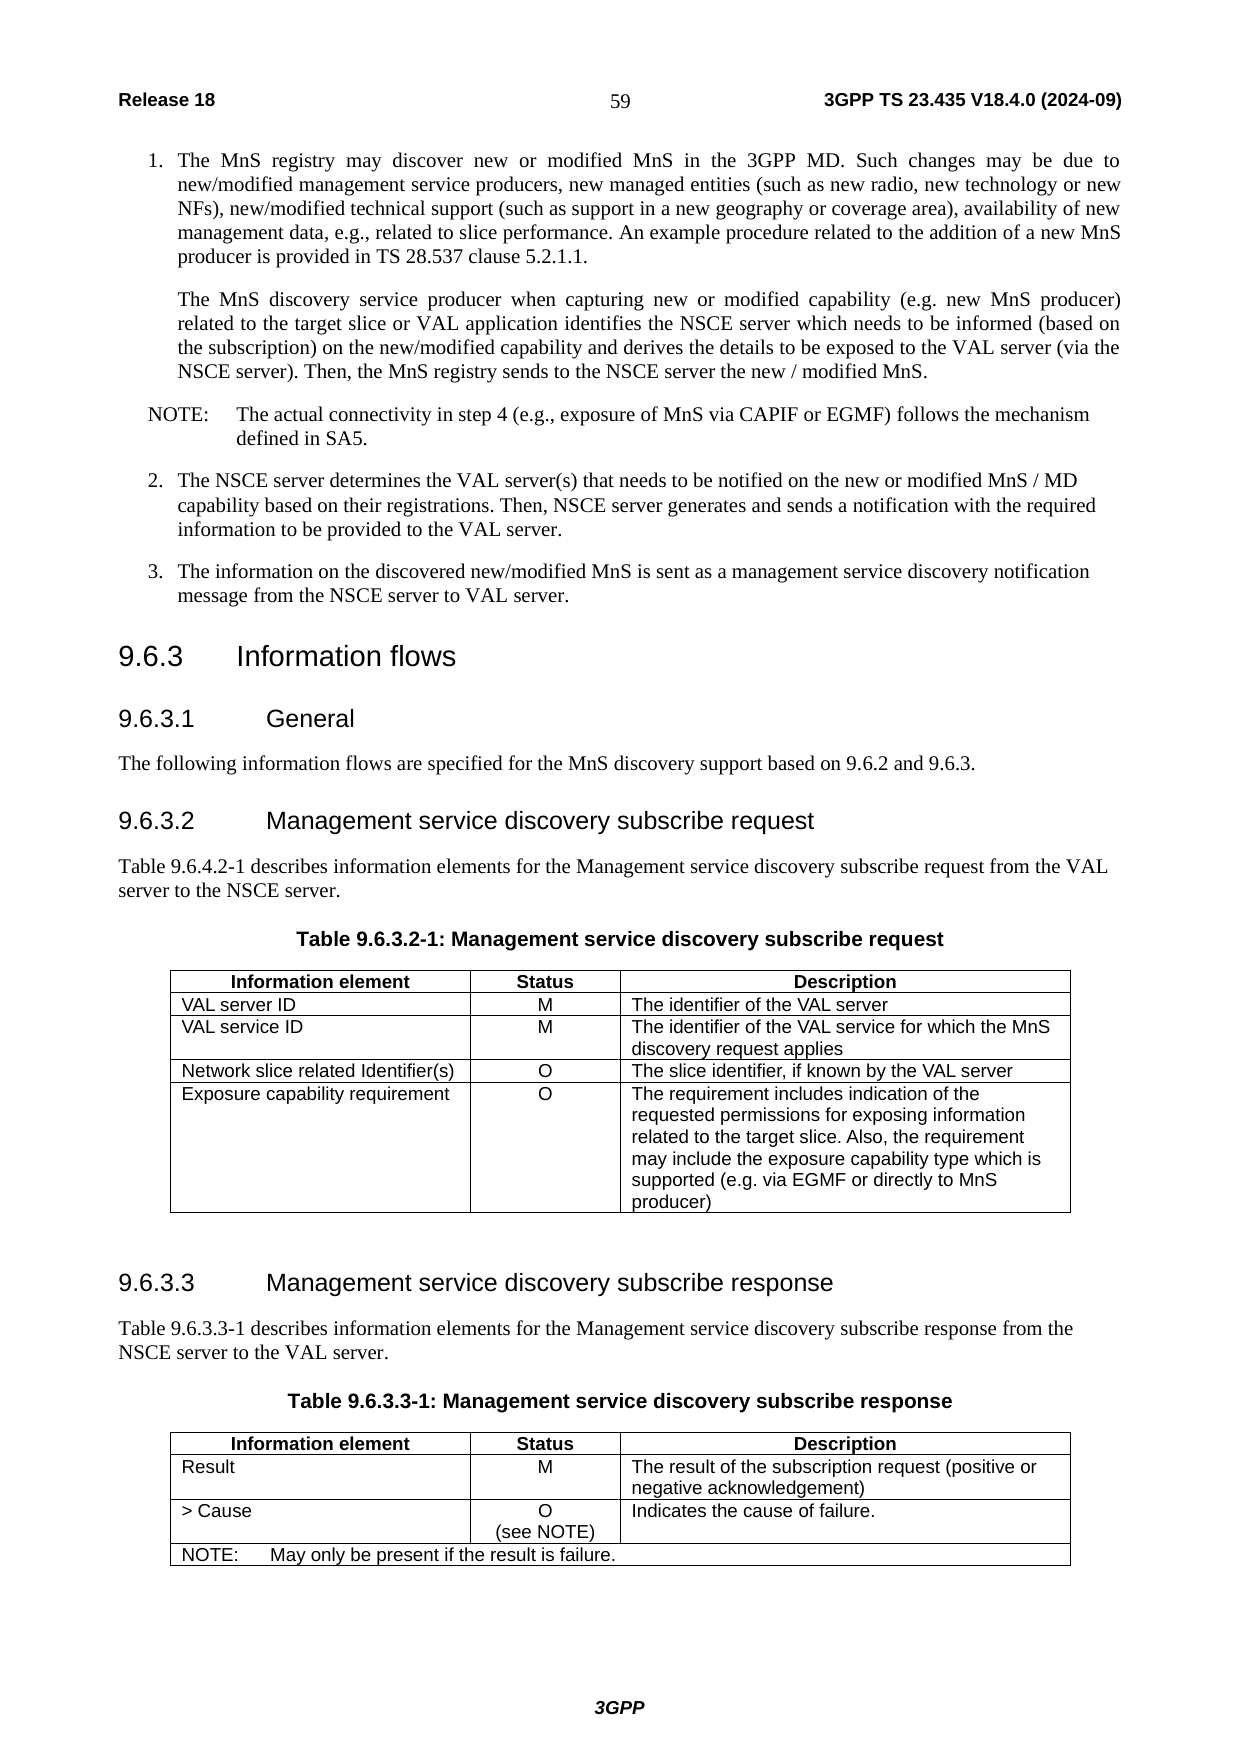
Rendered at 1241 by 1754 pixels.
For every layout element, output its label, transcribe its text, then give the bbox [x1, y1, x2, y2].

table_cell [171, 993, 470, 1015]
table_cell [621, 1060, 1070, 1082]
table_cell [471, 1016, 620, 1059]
text Table 9.6.3.2-1: Management service discovery subscribe request [118, 927, 1122, 951]
text Table 9.6.4.2-1 describes information elements for the Management service discovery subscribe request from the VAL server to the NSCE server. [118, 854, 1122, 902]
subtitle 9.6.3.2 Management service discovery subscribe request [118, 806, 1122, 835]
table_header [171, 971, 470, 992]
text Table 9.6.3.3-1: Management service discovery subscribe response [118, 1389, 1122, 1413]
text 3. The information on the discovered new/modified MnS is sent as a management service discovery notification message from the NSCE server to VAL server. [148, 559, 1122, 607]
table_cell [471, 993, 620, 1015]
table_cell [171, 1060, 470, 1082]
subtitle 9.6.3.1 General [118, 703, 1122, 732]
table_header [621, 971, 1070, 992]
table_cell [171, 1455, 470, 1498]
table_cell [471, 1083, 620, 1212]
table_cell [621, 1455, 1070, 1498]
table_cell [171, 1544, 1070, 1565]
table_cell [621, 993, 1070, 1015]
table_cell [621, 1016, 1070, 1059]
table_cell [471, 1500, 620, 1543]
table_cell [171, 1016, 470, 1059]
text 2. The NSCE server determines the VAL server(s) that needs to be notified on the new or modified MnS / MD capability based on their registrations. Then, NSCE server generates and sends a notification with the required information to be provided to the VAL server. [148, 468, 1122, 541]
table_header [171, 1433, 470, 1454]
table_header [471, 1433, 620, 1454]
text The following information flows are specified for the MnS discovery support based on 9.6.2 and 9.6.3. [118, 751, 1122, 775]
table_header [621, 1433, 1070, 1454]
subtitle 9.6.3.3 Management service discovery subscribe response [118, 1268, 1122, 1297]
text Table 9.6.3.3-1 describes information elements for the Management service discovery subscribe response from the NSCE server to the VAL server. [118, 1316, 1122, 1364]
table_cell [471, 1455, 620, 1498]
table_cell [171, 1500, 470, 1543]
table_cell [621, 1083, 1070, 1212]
subtitle 9.6.3 Information flows [118, 639, 1122, 672]
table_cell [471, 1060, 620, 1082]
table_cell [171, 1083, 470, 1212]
text The MnS discovery service producer when capturing new or modified capability (e.g. new MnS producer) related to the target slice or VAL application identifies the NSCE server which needs to be informed (based on the subscription) on the new/modified capability and derives the details to be exposed to the VAL server (via the NSCE server). Then, the MnS registry sends to the NSCE server the new / modified MnS. [177, 287, 1122, 383]
text NOTE: The actual connectivity in step 4 (e.g., exposure of MnS via CAPIF or EGMF) follows the mechanism defined in SA5. [148, 402, 1122, 450]
text 1. The MnS registry may discover new or modified MnS in the 3GPP MD. Such changes may be due to new/modified management service producers, new managed entities (such as new radio, new technology or new NFs), new/modified technical support (such as support in a new geography or coverage area), availability of new management data, e.g., related to slice performance. An example procedure related to the addition of a new MnS producer is provided in TS 28.537 clause 5.2.1.1. [148, 147, 1122, 268]
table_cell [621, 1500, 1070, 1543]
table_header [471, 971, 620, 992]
